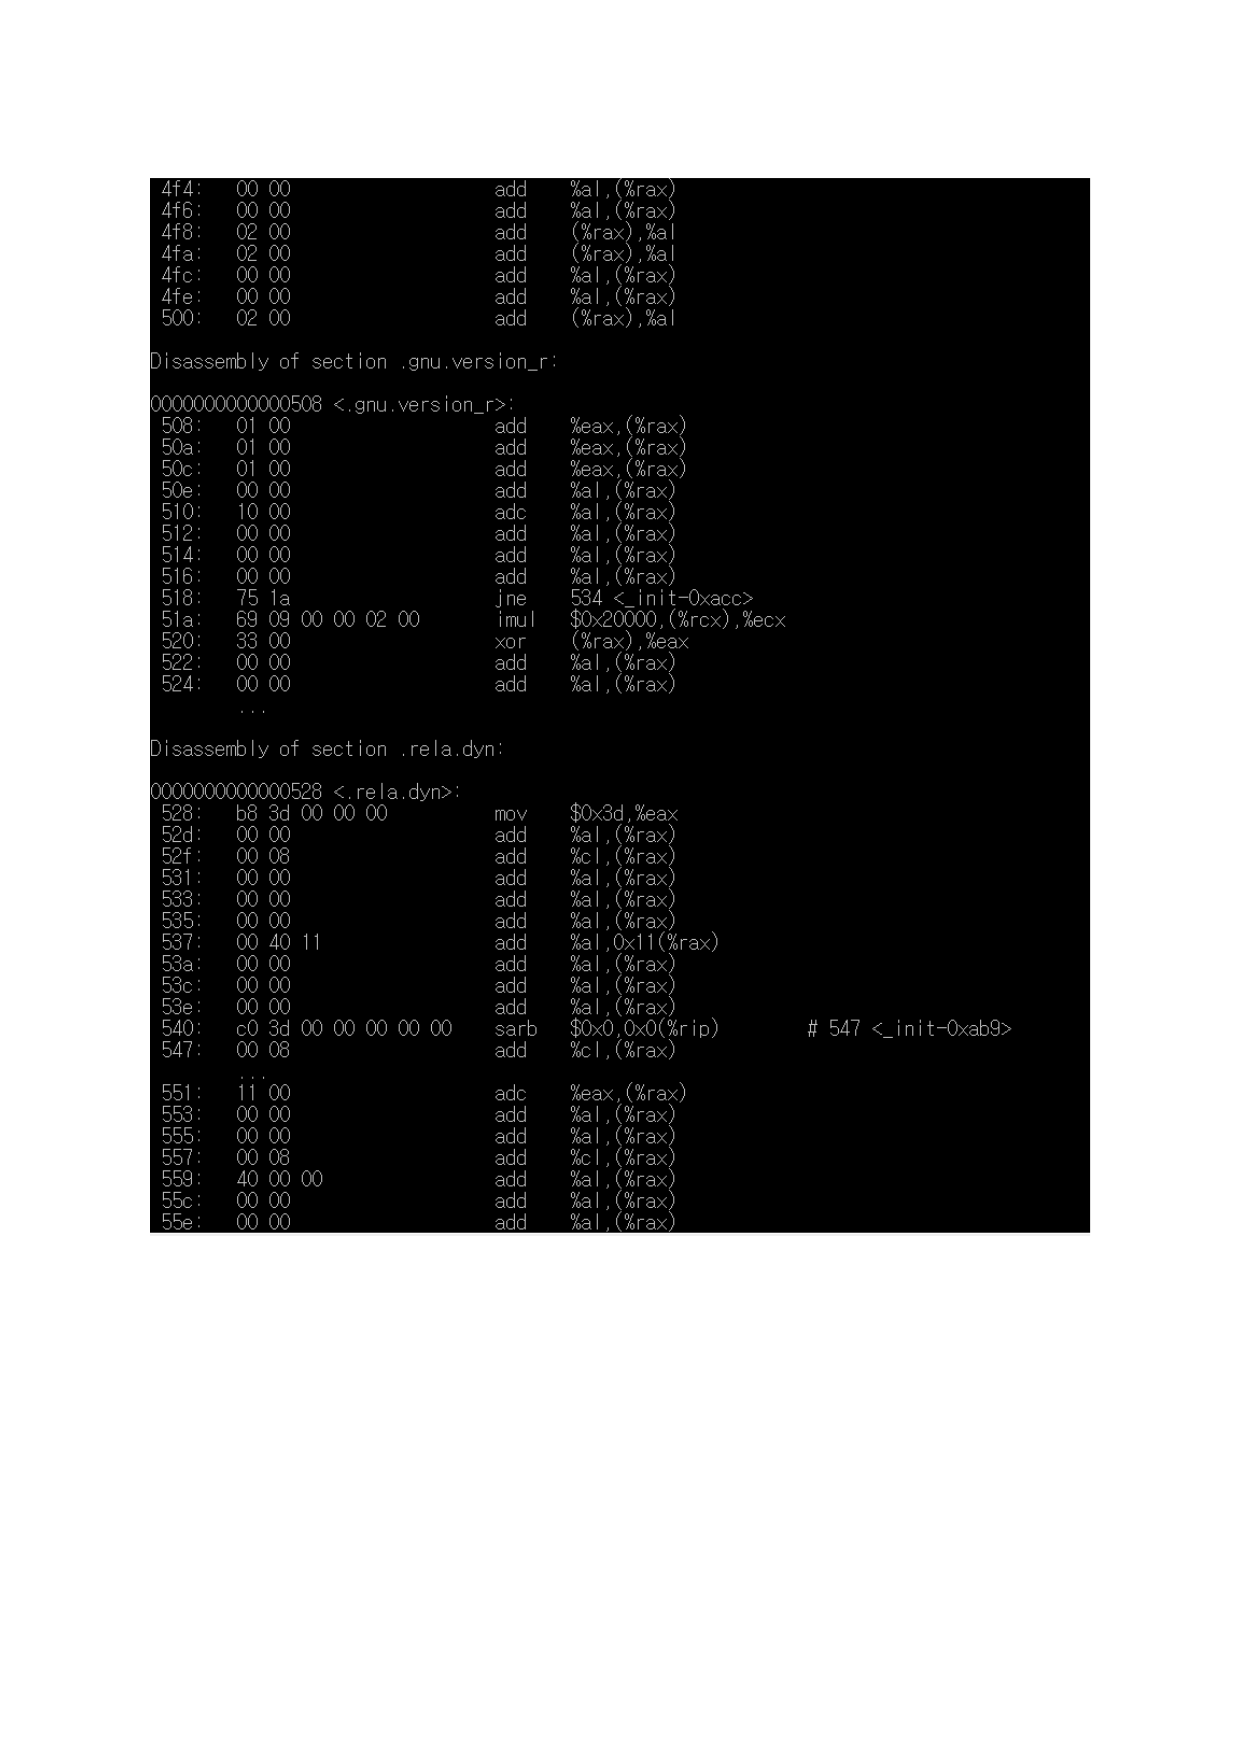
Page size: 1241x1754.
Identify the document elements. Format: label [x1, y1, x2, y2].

picture [150, 177, 1091, 1236]
